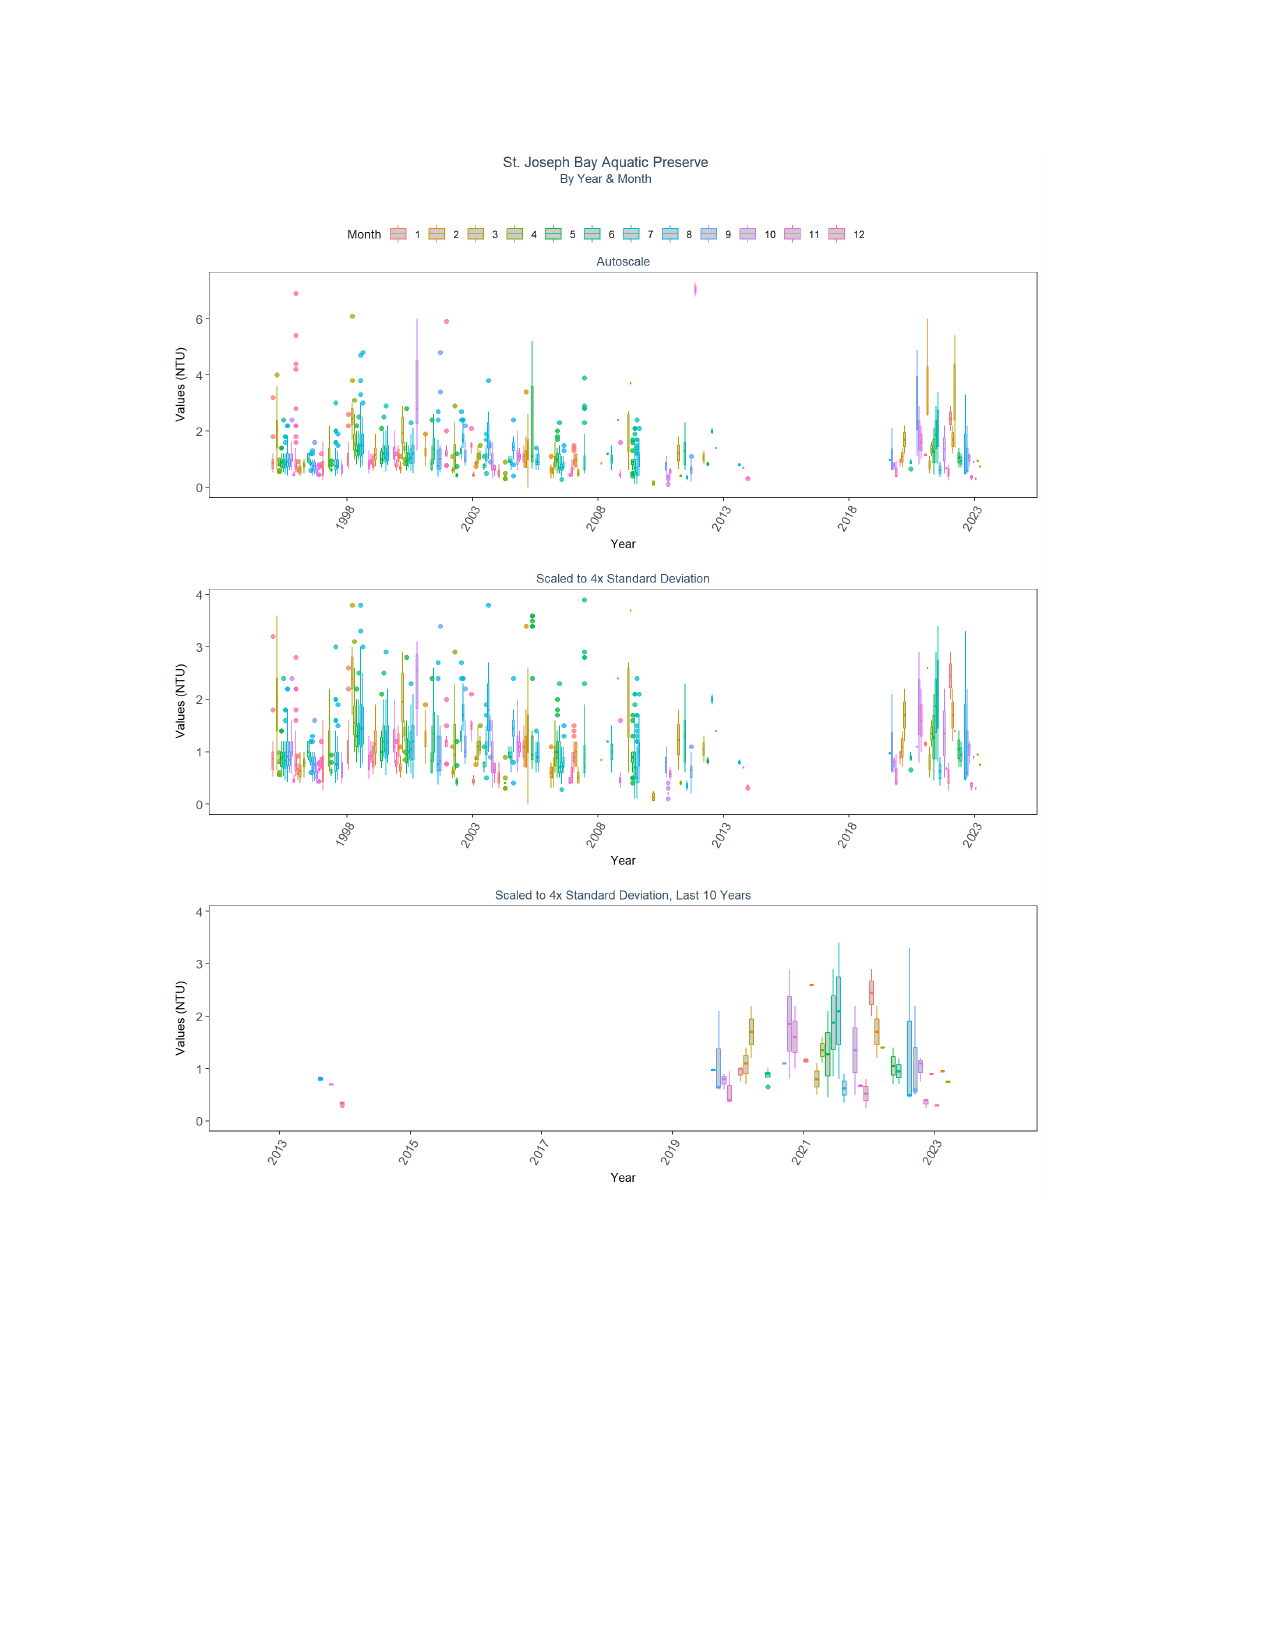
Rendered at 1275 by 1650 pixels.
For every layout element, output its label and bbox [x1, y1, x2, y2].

picture [168, 150, 1044, 1200]
